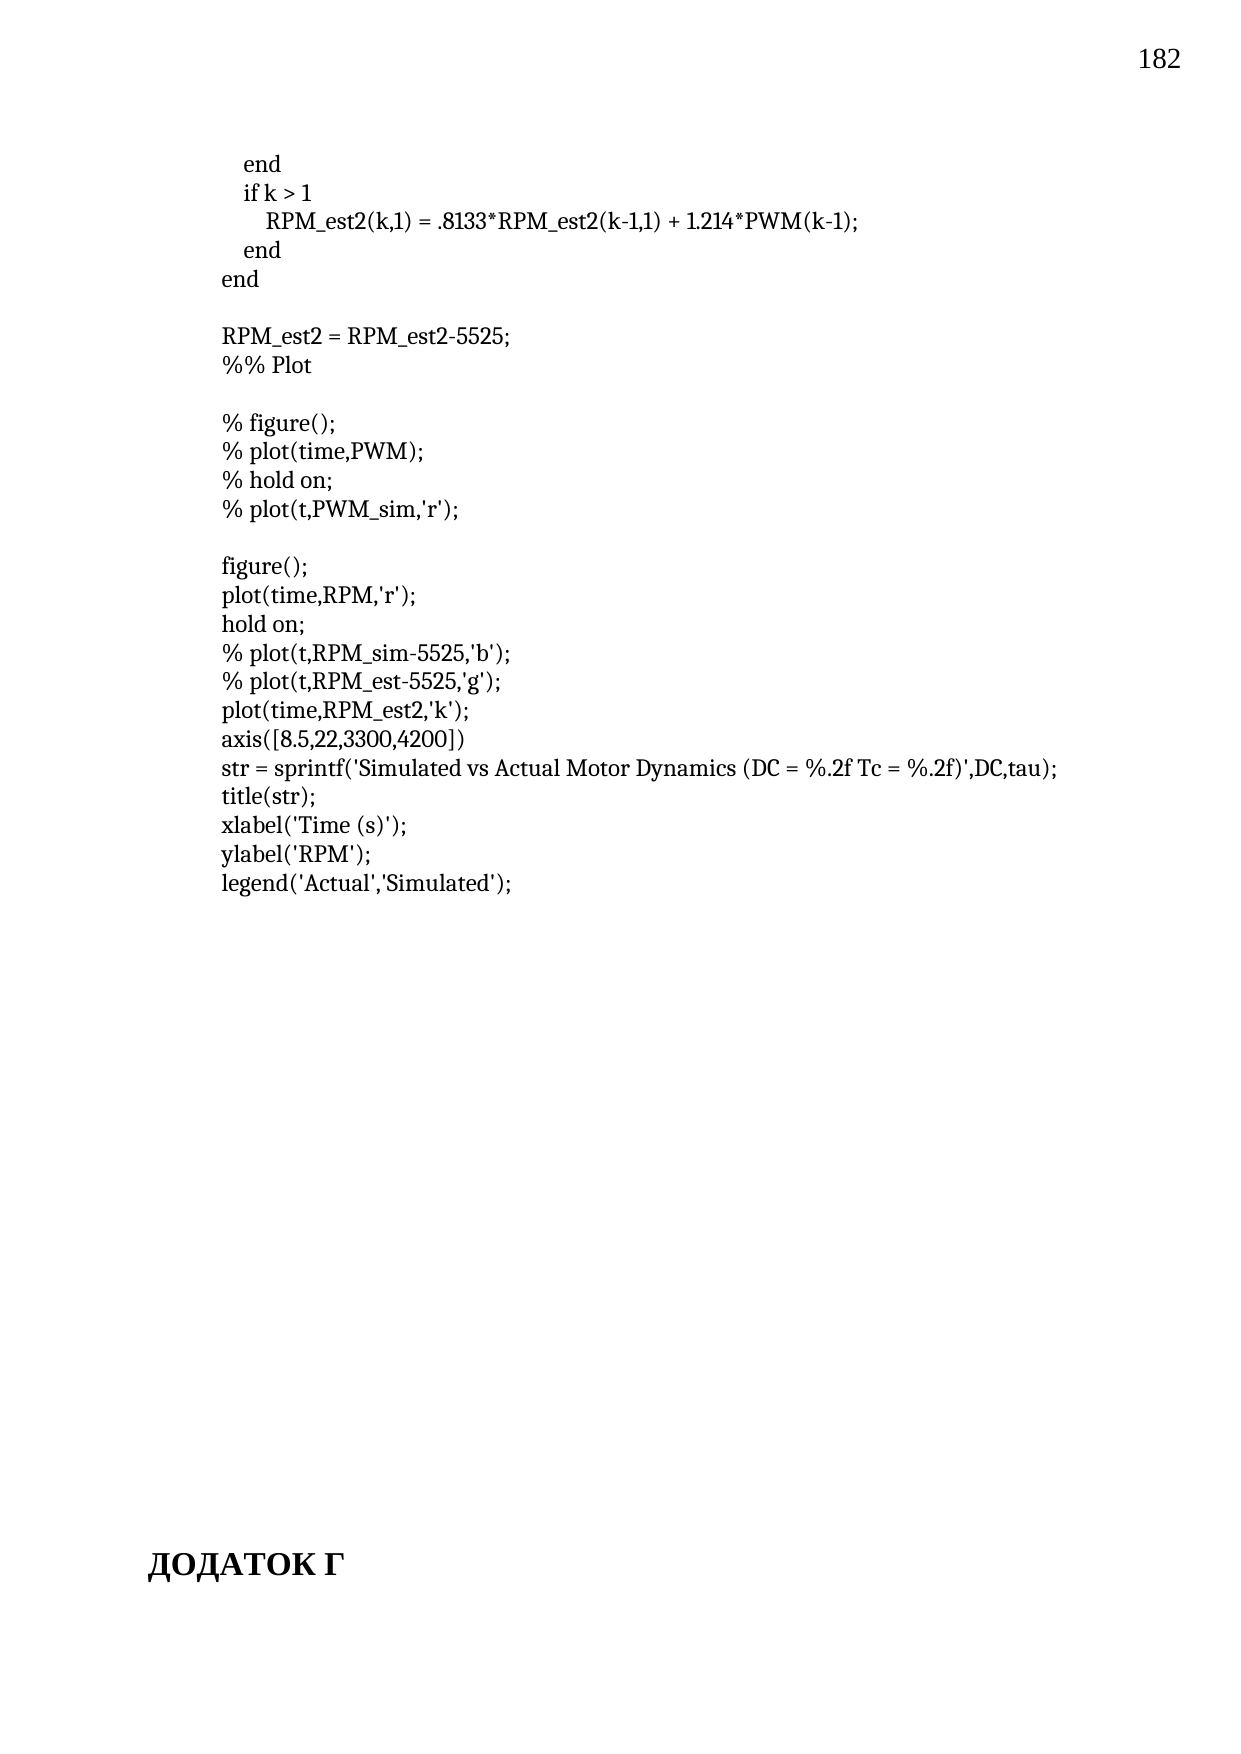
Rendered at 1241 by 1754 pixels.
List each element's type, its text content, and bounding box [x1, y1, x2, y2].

text RPM_est2(k,1) = .8133*RPM_est2(k-1,1) + 1.214*PWM(k-1); [148, 207, 1181, 236]
text % figure(); [148, 408, 1181, 437]
text legend('Actual','Simulated'); [148, 868, 1181, 897]
text ylabel('RPM'); [148, 840, 1181, 868]
text ДОДАТОК Г [148, 1544, 1181, 1582]
text plot(time,RPM,'r'); [148, 581, 1181, 610]
text if k > 1 [148, 178, 1181, 207]
text % plot(time,PWM); [148, 437, 1181, 466]
text % hold on; [148, 466, 1181, 495]
text end [148, 150, 1181, 178]
text hold on; [148, 610, 1181, 638]
text % plot(t,PWM_sim,'r'); [148, 495, 1181, 523]
text %% Plot [148, 351, 1181, 380]
text end [148, 236, 1181, 265]
text str = sprintf('Simulated vs Actual Motor Dynamics (DC = %.2f Tc = %.2f)',DC,tau); [148, 753, 1181, 782]
text xlabel('Time (s)'); [148, 811, 1181, 840]
text % plot(t,RPM_est-5525,'g'); [148, 667, 1181, 696]
text % plot(t,RPM_sim-5525,'b'); [148, 638, 1181, 667]
text plot(time,RPM_est2,'k'); [148, 696, 1181, 725]
text axis([8.5,22,3300,4200]) [148, 725, 1181, 753]
text RPM_est2 = RPM_est2-5525; [148, 322, 1181, 351]
text end [148, 265, 1181, 293]
text figure(); [148, 552, 1181, 581]
text title(str); [148, 782, 1181, 811]
